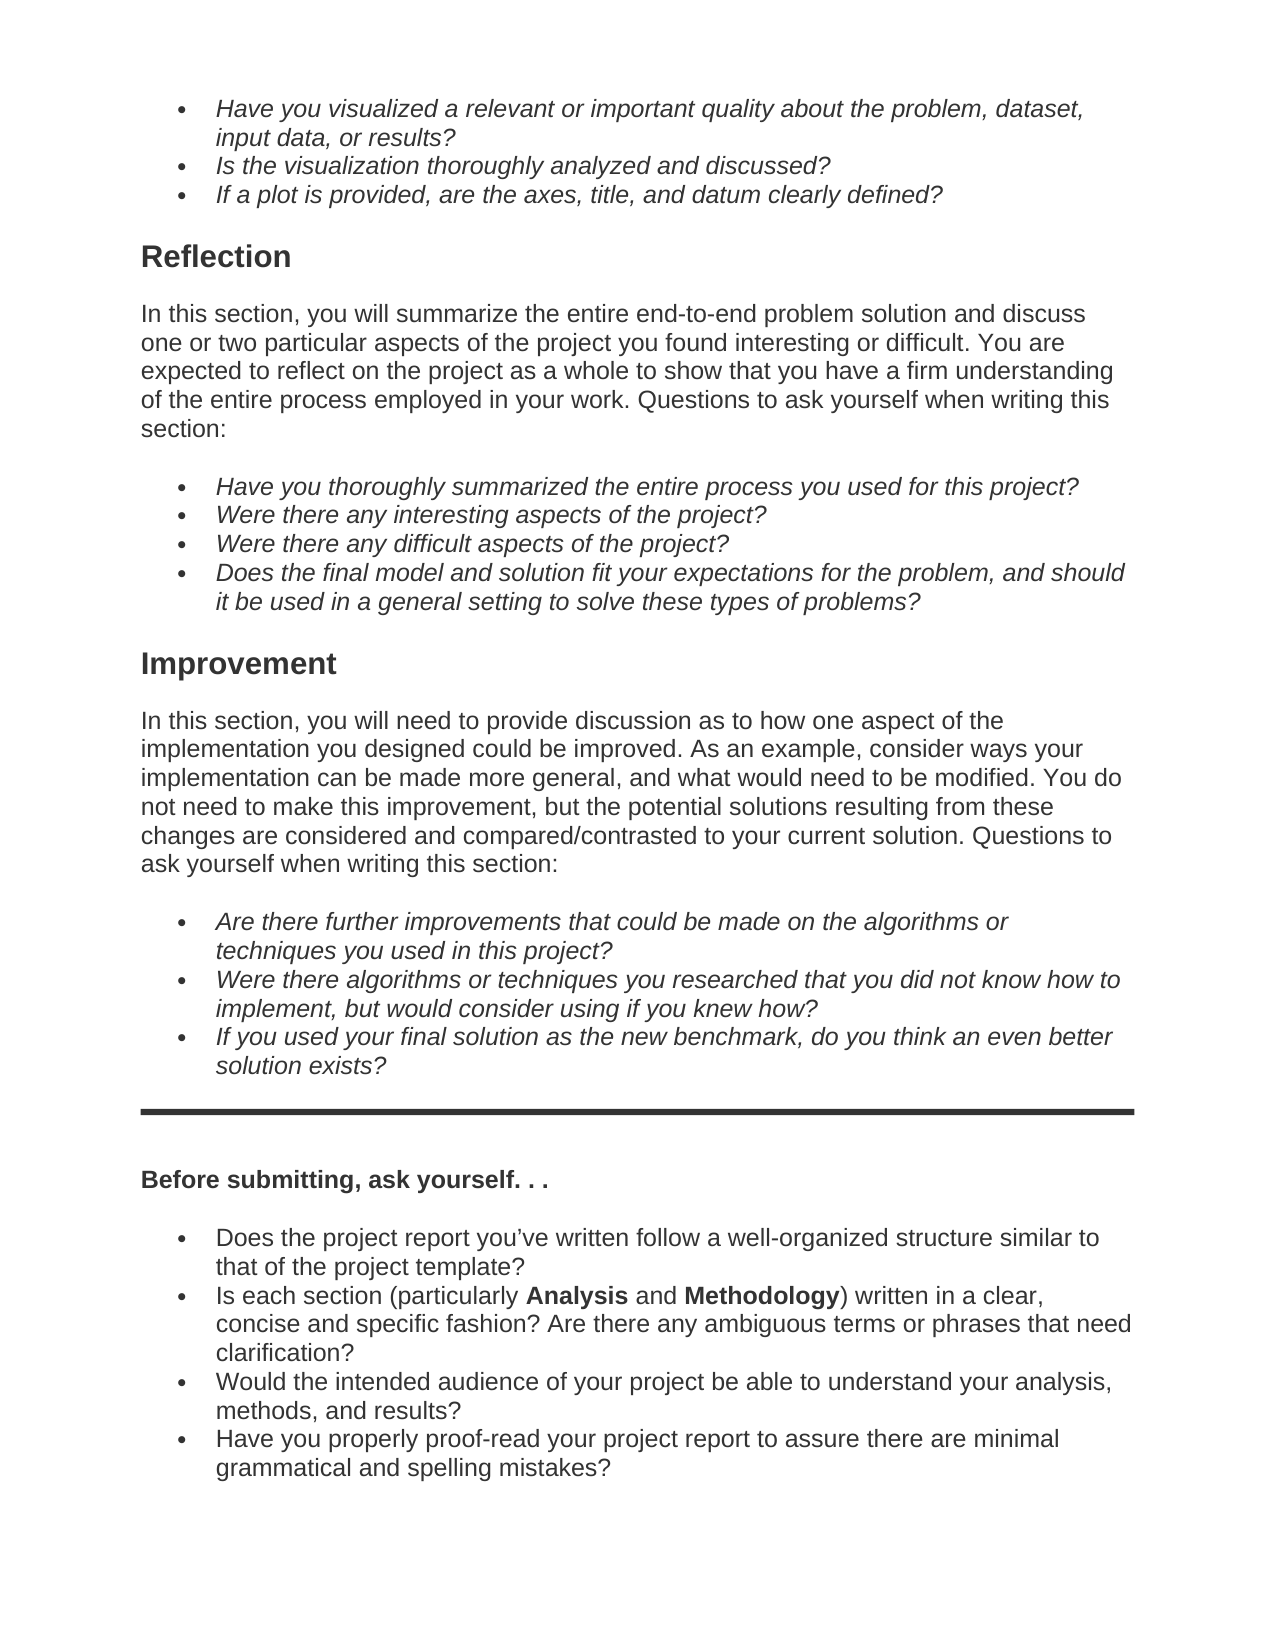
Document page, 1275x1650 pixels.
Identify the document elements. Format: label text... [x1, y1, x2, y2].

list Would the intended audience of your project be able to understand your analysis, methods, and results? [178, 1367, 1134, 1424]
list Are there further improvements that could be made on the algorithms or techniques you used in this project? [178, 907, 1134, 965]
list Were there algorithms or techniques you researched that you did not know how to implement, but would consider using if you knew how? [178, 965, 1134, 1022]
list Were there any difficult aspects of the project? [178, 529, 1134, 558]
list Have you thoroughly summarized the entire process you used for this project? [178, 472, 1134, 501]
text Improvement [141, 645, 1134, 681]
list Have you visualized a relevant or important quality about the problem, dataset, input data, or results? [178, 94, 1134, 151]
text Reflection [141, 238, 1134, 274]
text In this section, you will need to provide discussion as to how one aspect of the implementation you designed could be improved. As an example, consider ways your implementation can be made more general, and what would need to be modified. You do not need to make this improvement, but the potential solutions resulting from these changes are considered and compared/contrasted to your current solution. Questions to ask yourself when writing this section: [141, 706, 1134, 878]
text Before submitting, ask yourself. . . [141, 1165, 1134, 1194]
list Is the visualization thoroughly analyzed and discussed? [178, 151, 1134, 180]
list If a plot is provided, are the axes, title, and datum clearly defined? [178, 180, 1134, 209]
list If you used your final solution as the new benchmark, do you think an even better solution exists? [178, 1022, 1134, 1080]
list Have you properly proof-read your project report to assure there are minimal grammatical and spelling mistakes? [178, 1424, 1134, 1482]
list Does the project report you’ve written follow a well-organized structure similar to that of the project template? [178, 1223, 1134, 1281]
list Does the final model and solution fit your expectations for the problem, and should it be used in a general setting to solve these types of problems? [178, 558, 1134, 616]
list Is each section (particularly Analysis and Methodology) written in a clear, concise and specific fashion? Are there any ambiguous terms or phrases that need clarification? [178, 1281, 1134, 1367]
list Were there any interesting aspects of the project? [178, 501, 1134, 529]
text In this section, you will summarize the entire end-to-end problem solution and discuss one or two particular aspects of the project you found interesting or difficult. You are expected to reflect on the project as a whole to show that you have a firm understanding of the entire process employed in your work. Questions to ask yourself when writing this section: [141, 299, 1134, 443]
